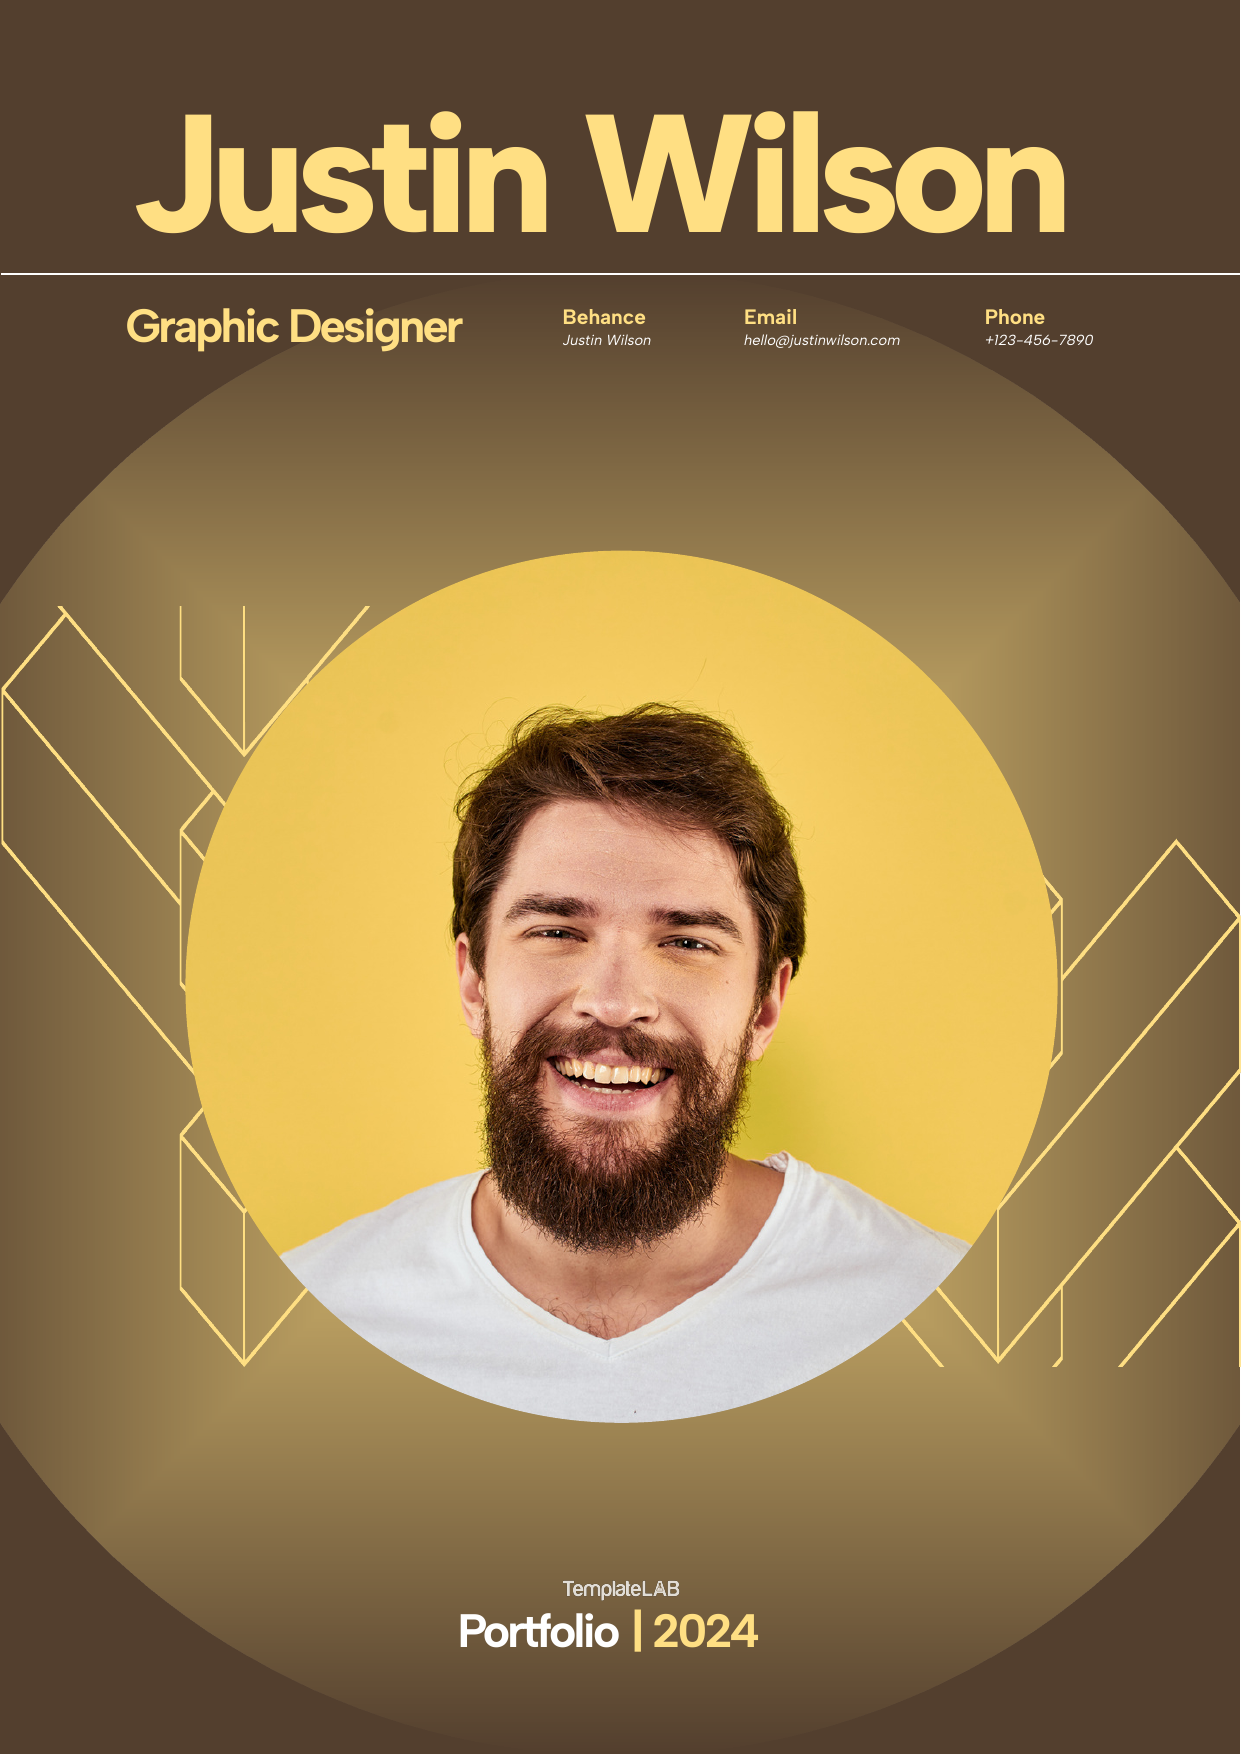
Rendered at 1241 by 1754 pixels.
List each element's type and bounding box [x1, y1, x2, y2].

picture [185, 550, 1058, 1423]
